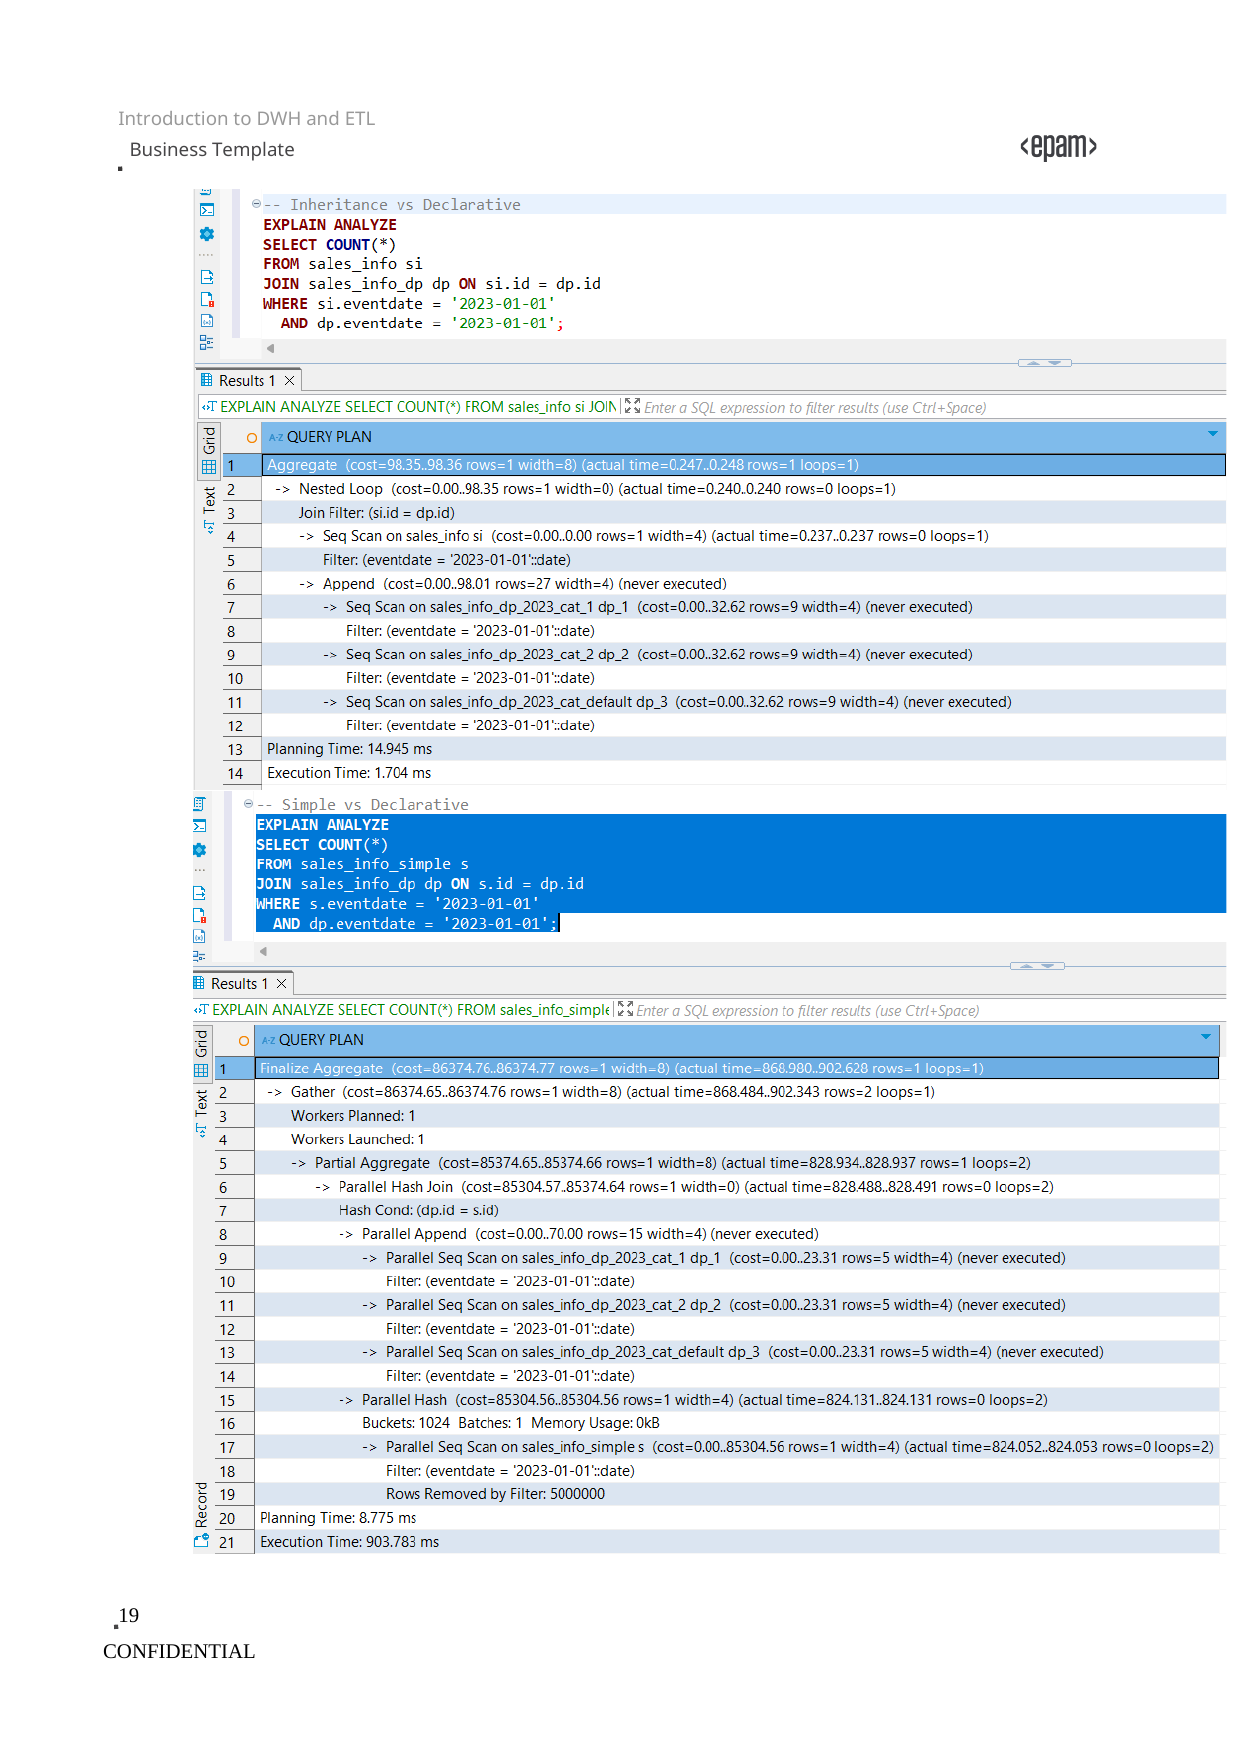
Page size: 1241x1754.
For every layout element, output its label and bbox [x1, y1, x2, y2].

picture [1020, 135, 1097, 162]
picture [193, 189, 1227, 790]
picture [196, 1066, 202, 1075]
picture [193, 791, 1227, 1554]
picture [196, 1538, 206, 1545]
